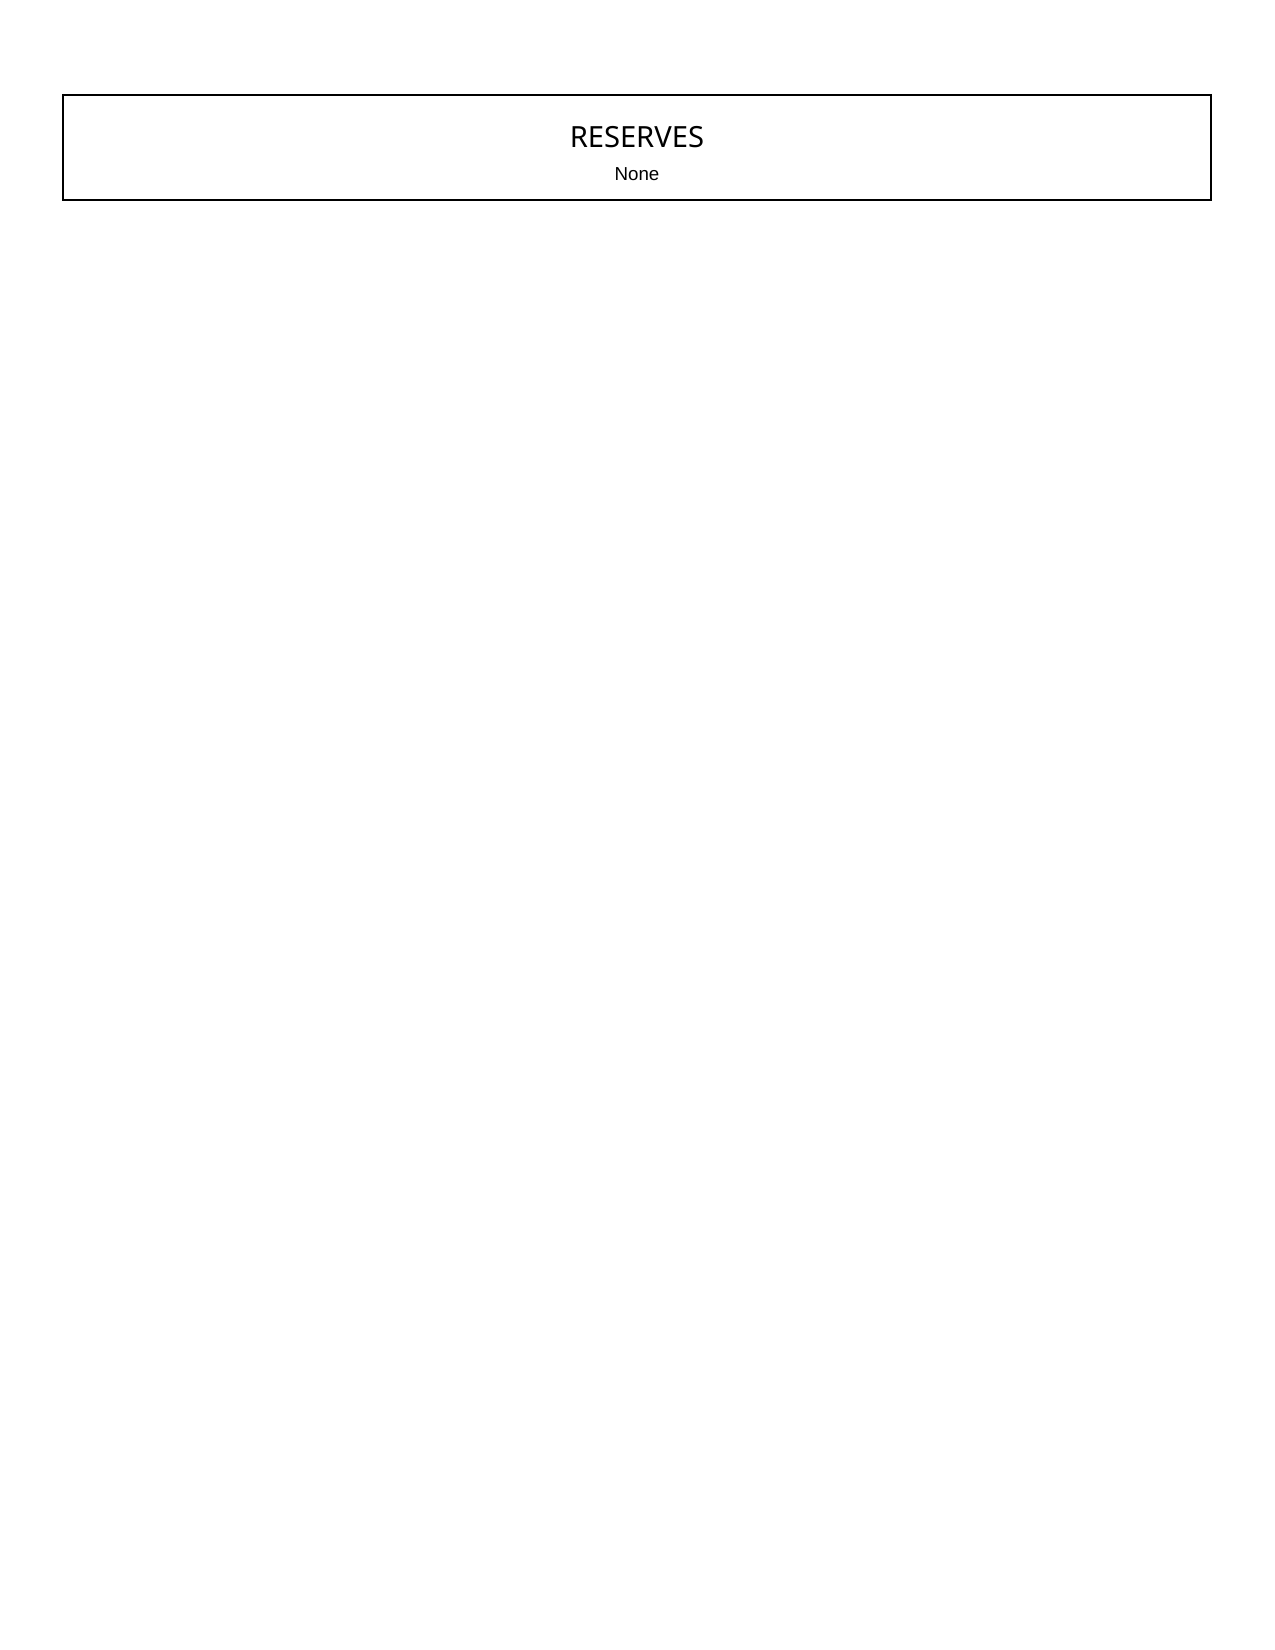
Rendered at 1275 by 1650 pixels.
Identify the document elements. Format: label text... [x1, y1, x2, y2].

table_header RESERVES None [64, 96, 1210, 199]
